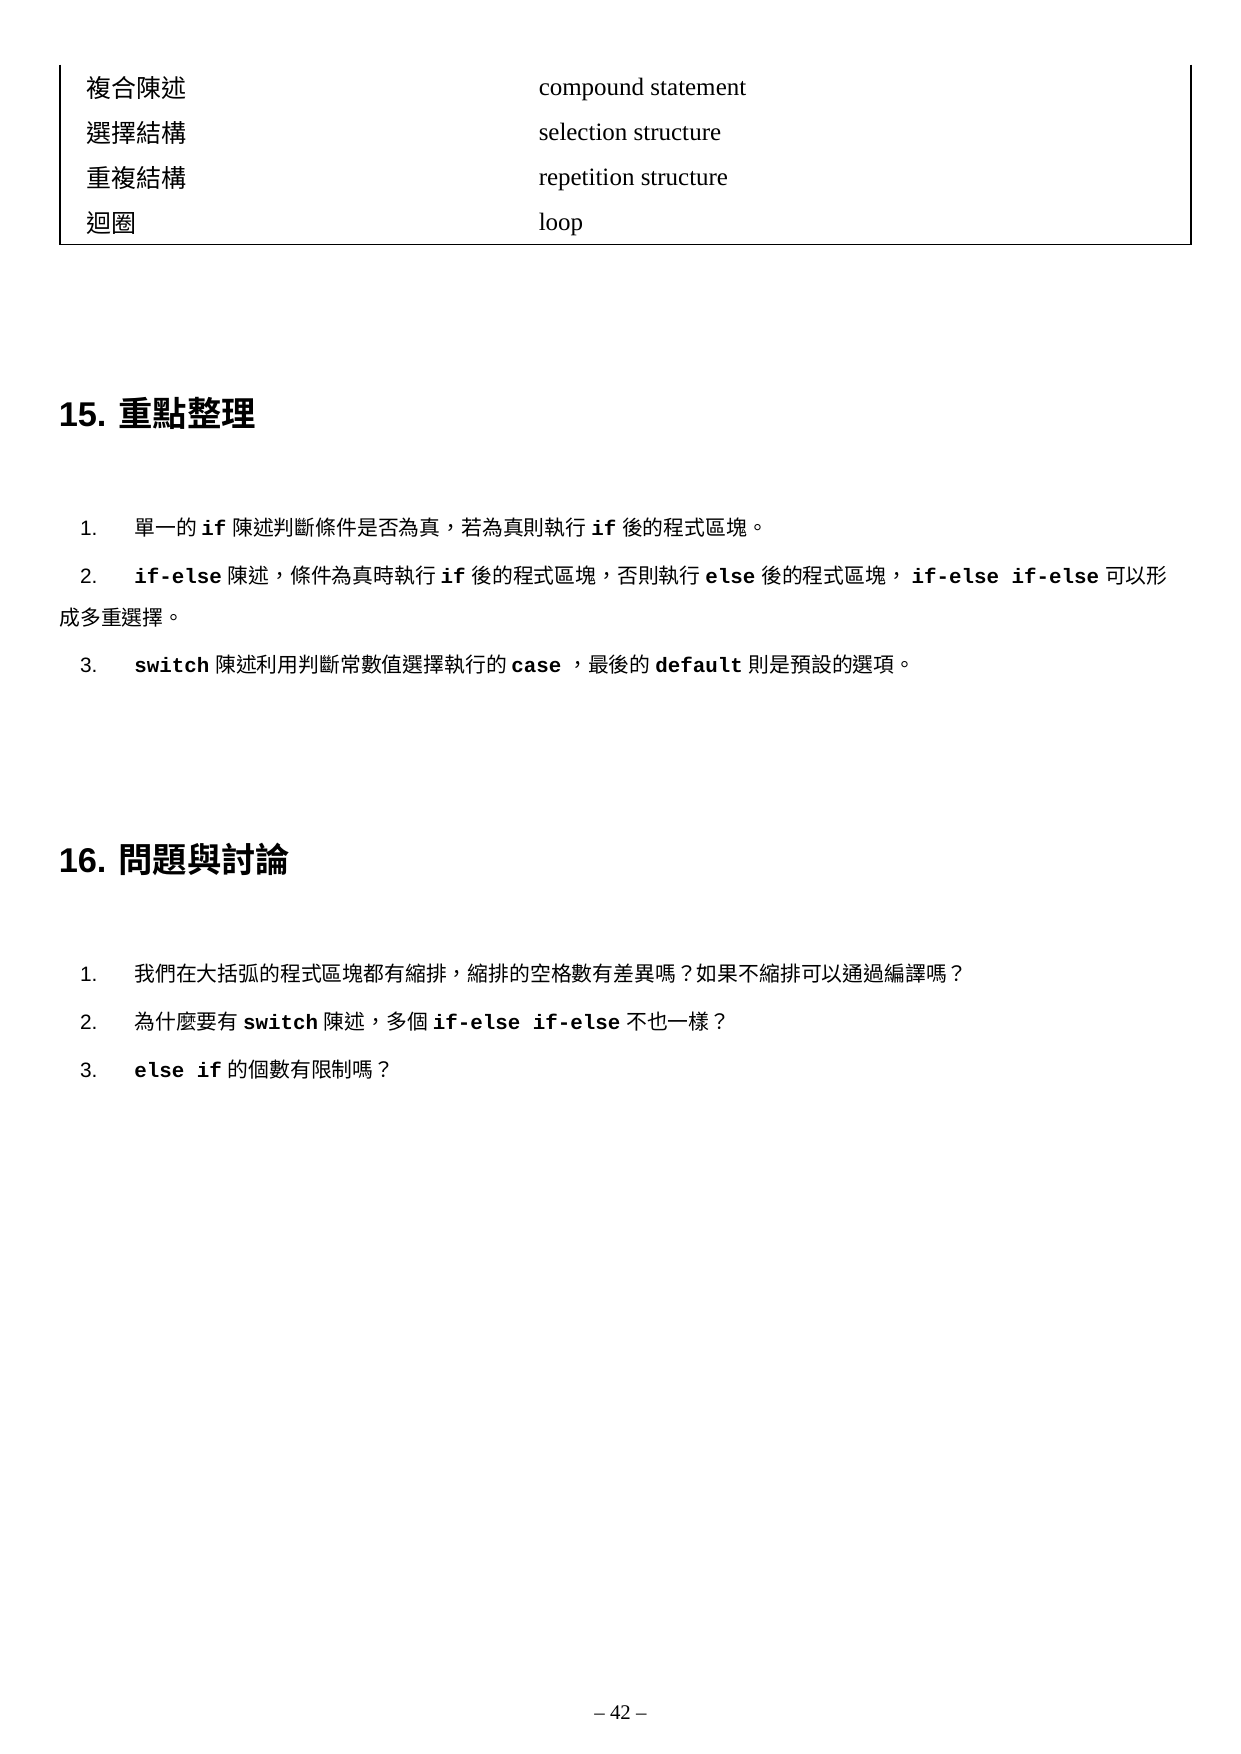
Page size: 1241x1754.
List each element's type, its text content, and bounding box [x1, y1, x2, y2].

table_cell 迴圈 [61, 199, 512, 244]
list 為什麼要有 switch 陳述，多個 if-else if-else 不也一樣？ [59, 999, 1181, 1041]
list 我們在大括弧的程式區塊都有縮排，縮排的空格數有差異嗎？如果不縮排可以通過編譯嗎？ [59, 951, 1181, 993]
list if-else 陳述，條件為真時執行 if 後的程式區塊，否則執行 else 後的程式區塊， if-else if-else 可以形成多重選擇。 [59, 553, 1181, 637]
list else if 的個數有限制嗎？ [59, 1047, 1181, 1089]
list 單一的 if 陳述判斷條件是否為真，若為真則執行 if 後的程式區塊。 [59, 506, 1181, 547]
table_cell loop [512, 199, 1190, 244]
subtitle 重點整理 [106, 370, 1181, 453]
subtitle 問題與討論 [106, 816, 1181, 899]
table_cell compound statement [512, 65, 1190, 109]
table_cell 複合陳述 [61, 65, 512, 109]
table_cell repetition structure [512, 154, 1190, 199]
list switch 陳述利用判斷常數值選擇執行的 case ，最後的 default 則是預設的選項。 [59, 643, 1181, 685]
table_cell 選擇結構 [61, 109, 512, 154]
table_cell selection structure [512, 109, 1190, 154]
table_cell 重複結構 [61, 154, 512, 199]
